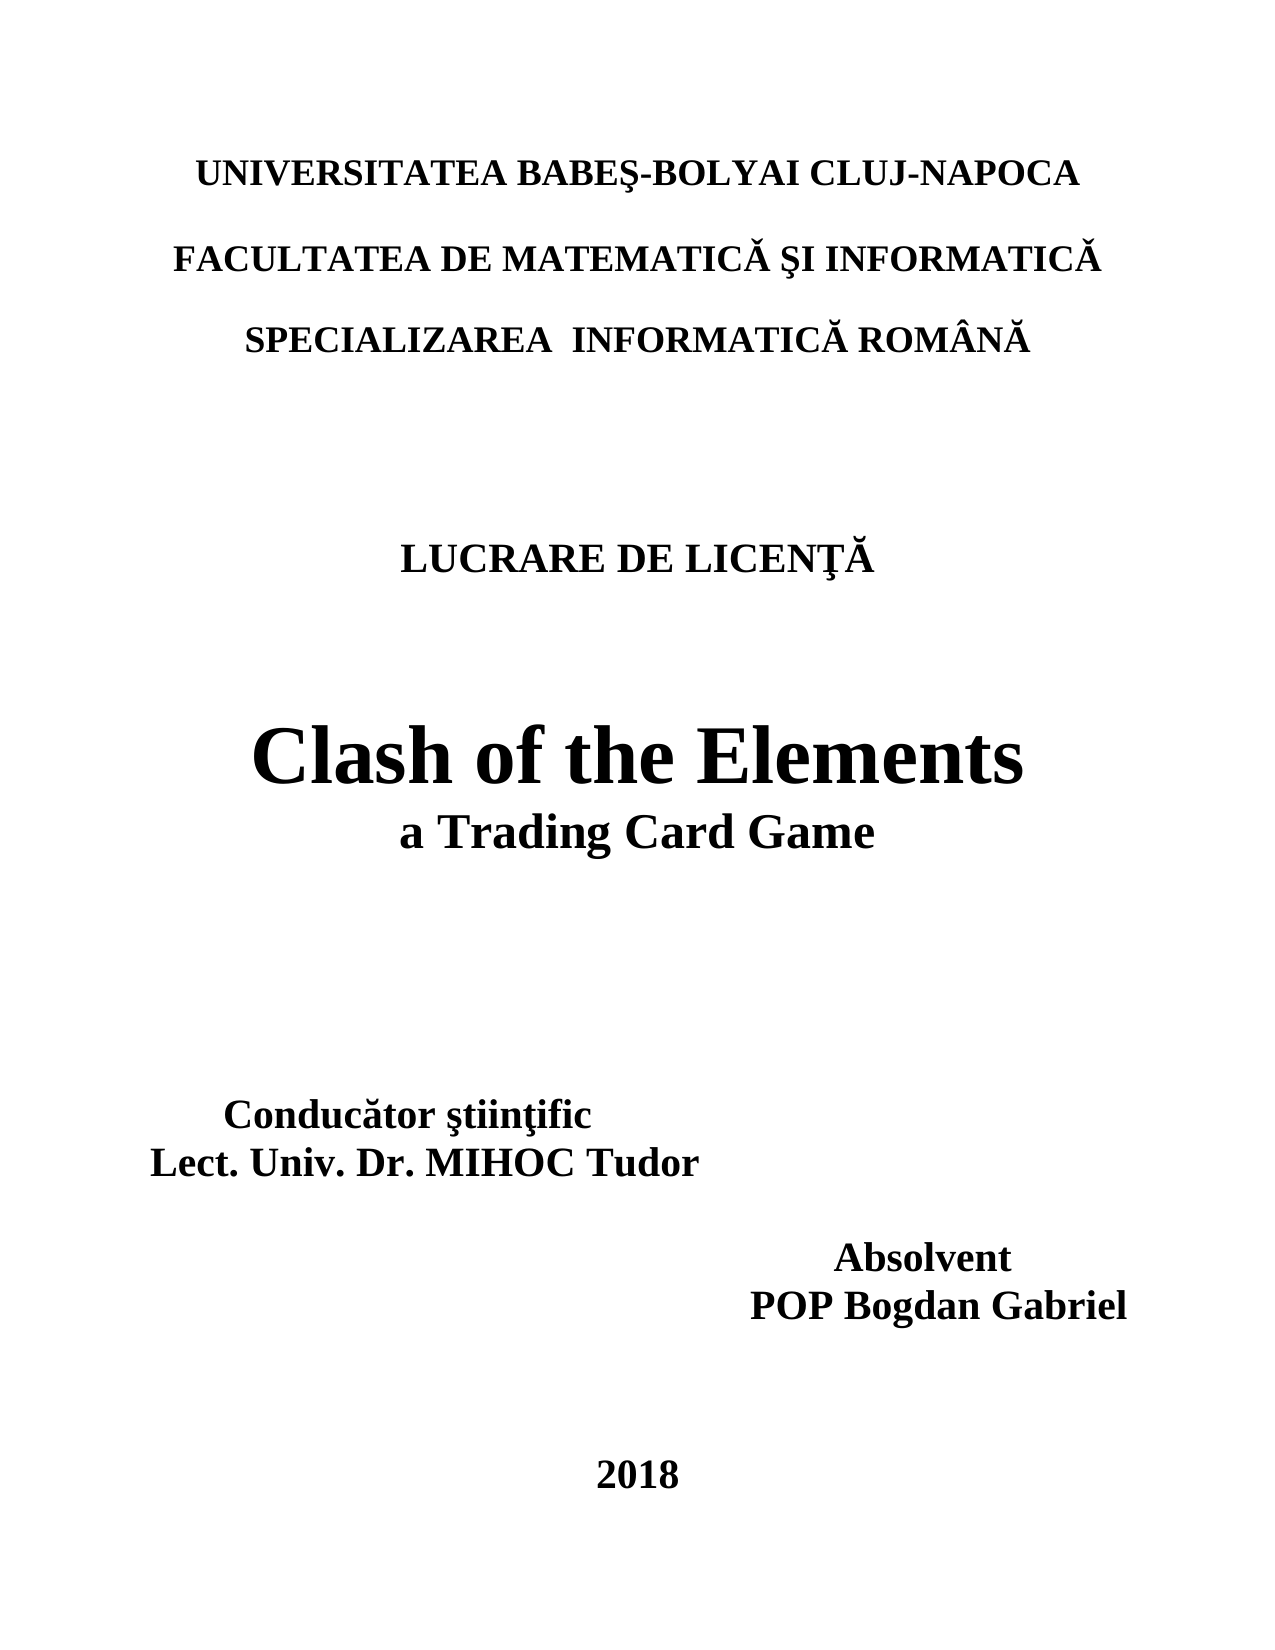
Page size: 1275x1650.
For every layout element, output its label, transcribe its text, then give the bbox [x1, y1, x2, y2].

subtitle POP Bogdan Gabriel [675, 1281, 1177, 1329]
subtitle Lect. Univ. Dr. MIHOC Tudor [150, 1137, 1125, 1185]
text 2018 [150, 1449, 1125, 1497]
title UNIVERSITATEA BABEŞ-BOLYAI CLUJ-NAPOCA [150, 150, 1125, 193]
subtitle Absolvent [675, 1233, 1177, 1281]
subtitle FACULTATEA DE MATEMATICǍ ŞI INFORMATICǍ [150, 236, 1125, 279]
subtitle Conducător ştiinţific [150, 1089, 1125, 1137]
subtitle LUCRARE DE LICENŢĂ [150, 533, 1125, 581]
subtitle a Trading Card Game [150, 802, 1125, 859]
subtitle SPECIALIZAREA INFORMATICĂ ROMÂNĂ [150, 318, 1125, 361]
subtitle Clash of the Elements [150, 706, 1125, 802]
